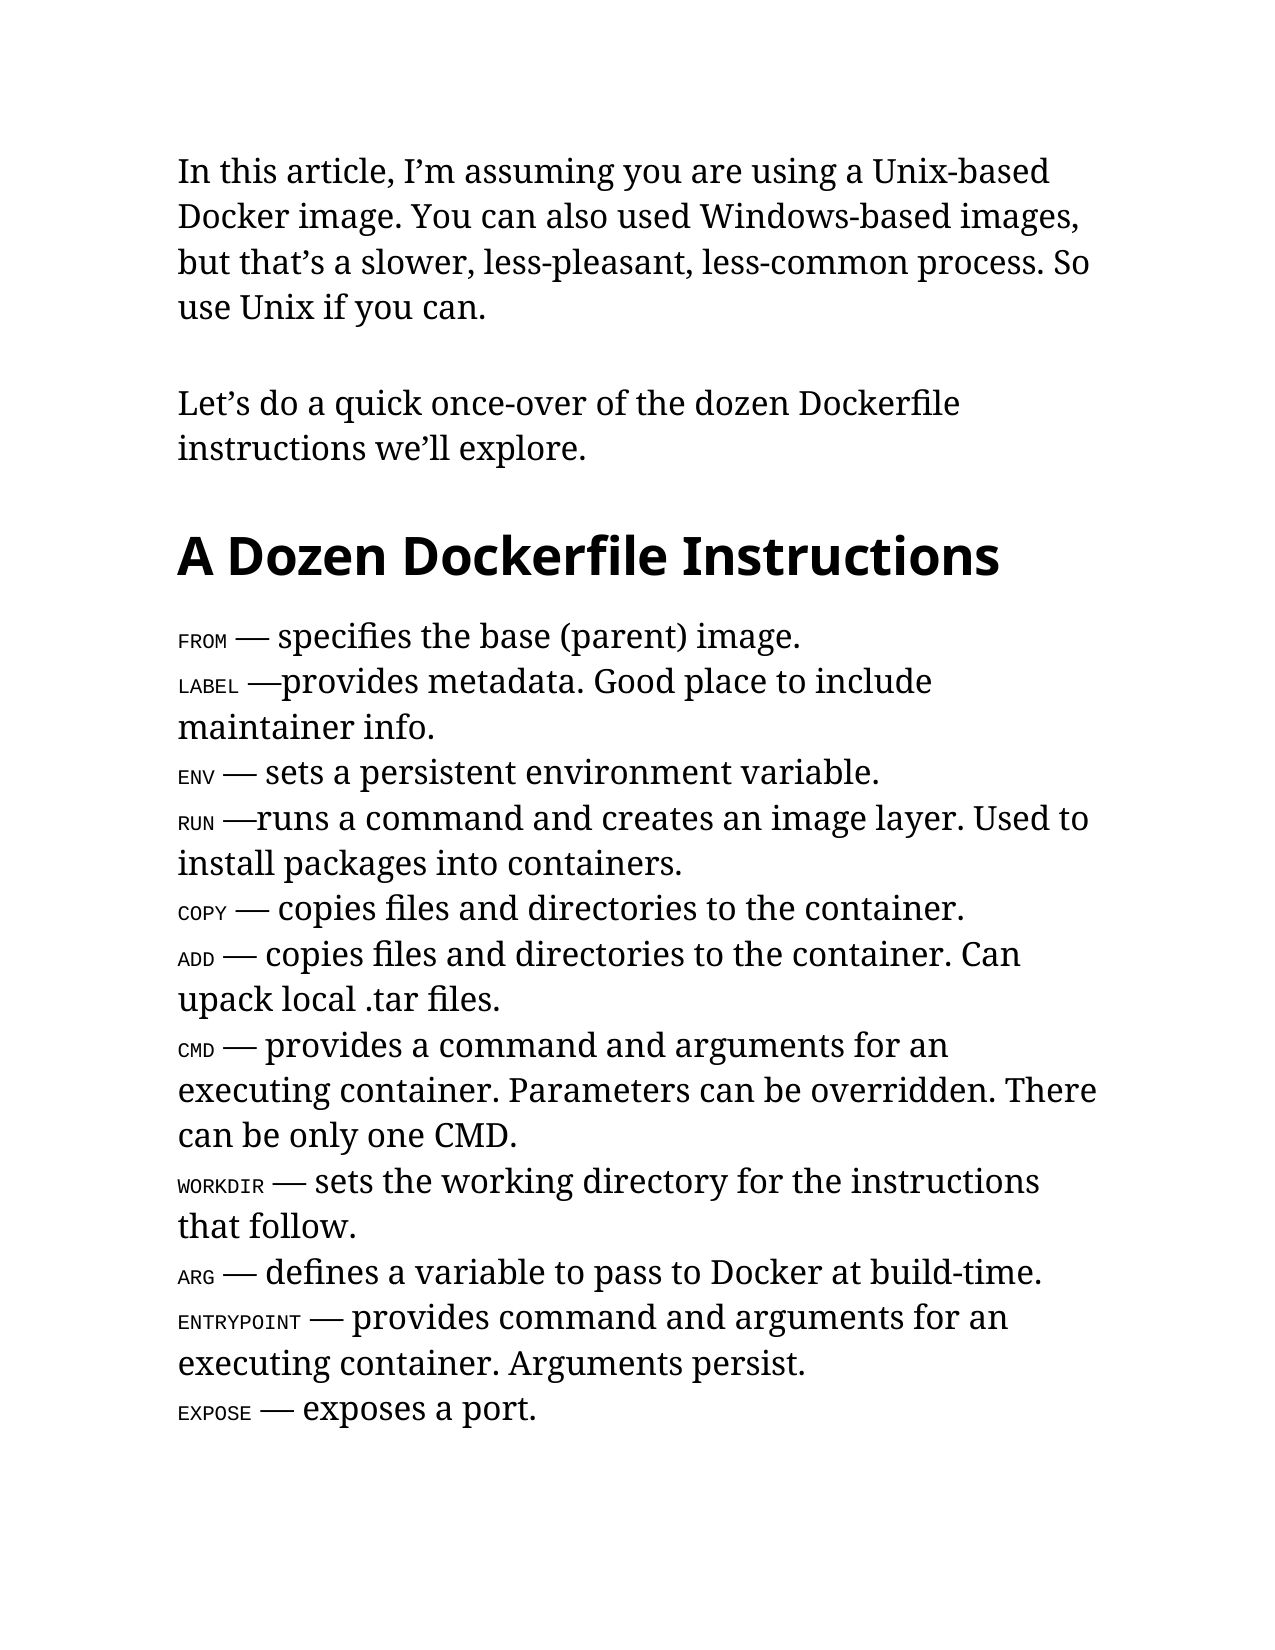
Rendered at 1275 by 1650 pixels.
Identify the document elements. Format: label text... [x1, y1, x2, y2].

text In this article, I’m assuming you are using a Unix-based Docker image. You can also used Windows-based images, but that’s a slower, less-pleasant, less-common process. So use Unix if you can. [177, 148, 1098, 329]
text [177, 613, 1098, 1430]
text Let’s do a quick once-over of the dozen Dockerfile instructions we’ll explore. [177, 379, 1098, 470]
text A Dozen Dockerfile Instructions [177, 519, 1098, 591]
